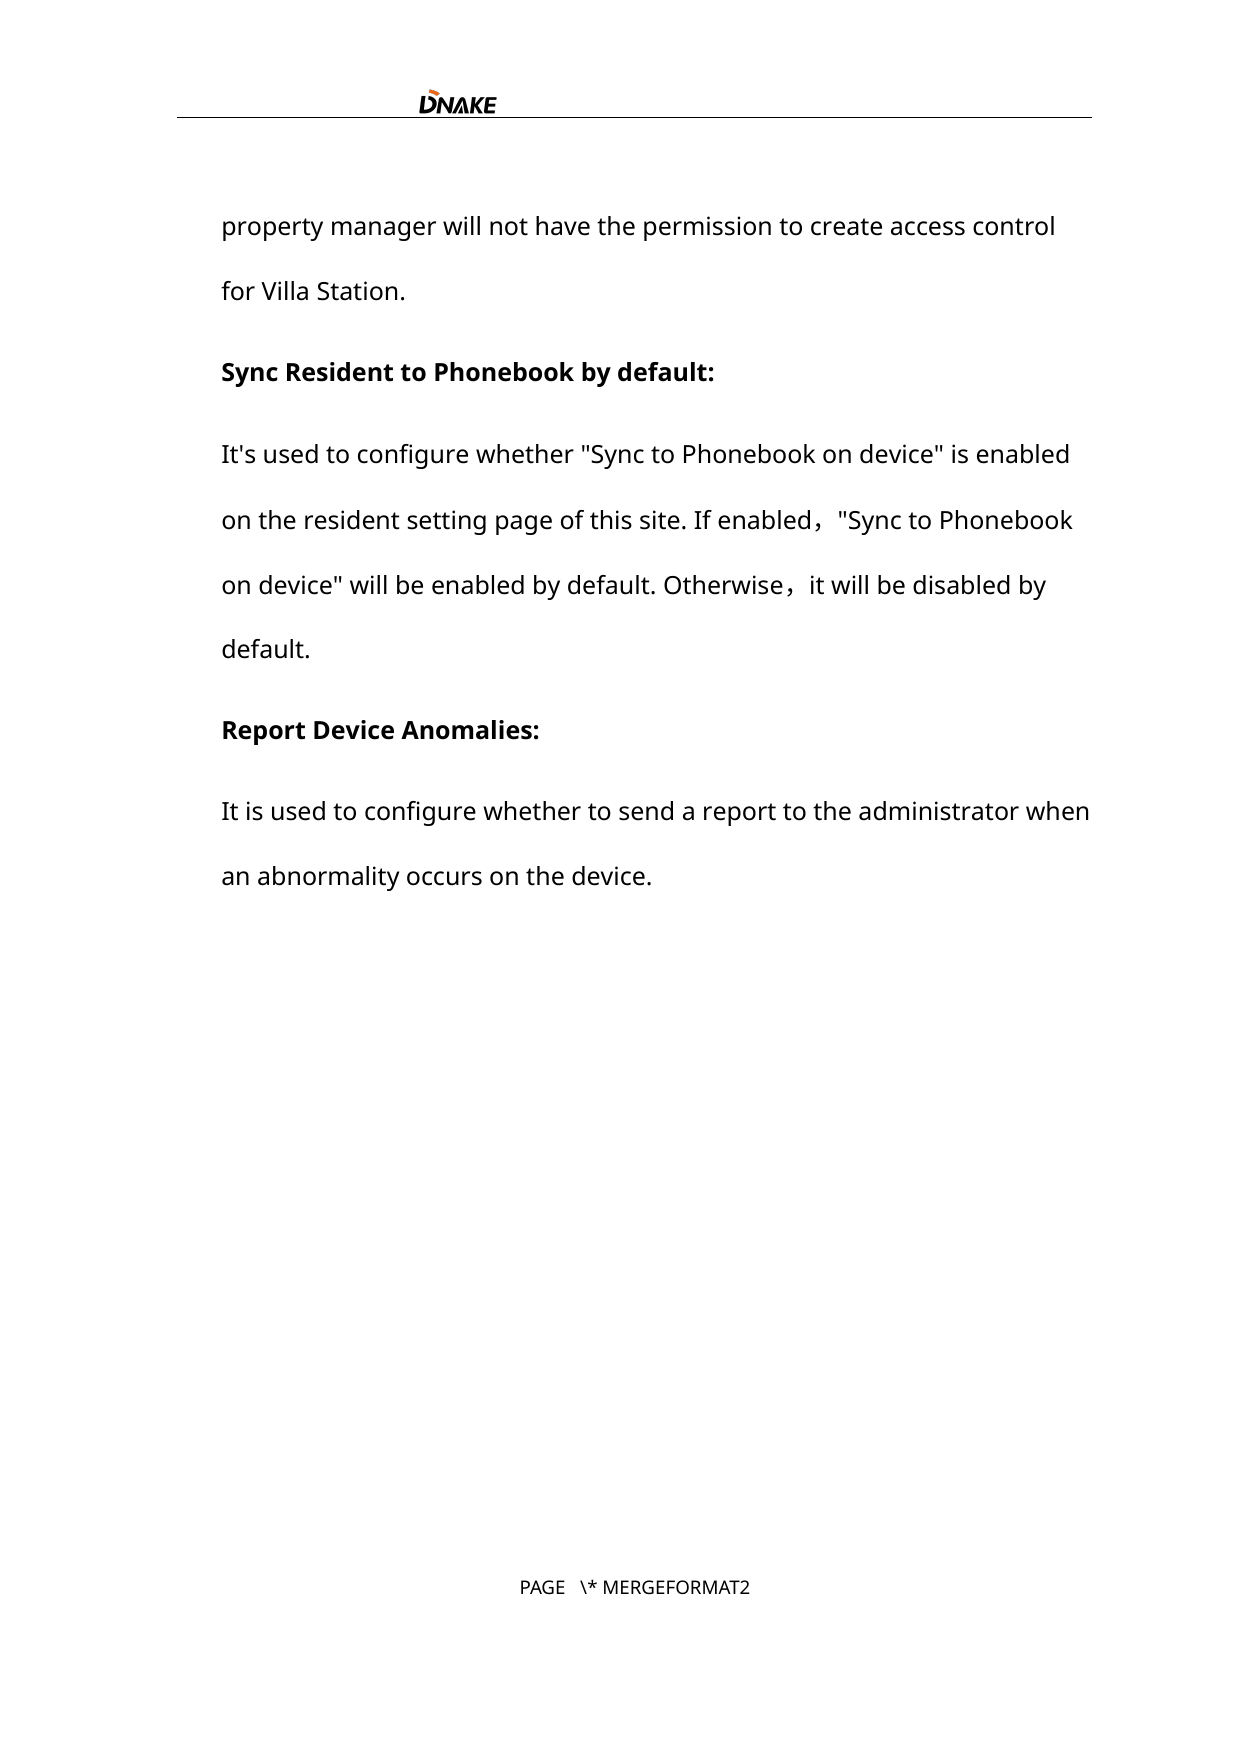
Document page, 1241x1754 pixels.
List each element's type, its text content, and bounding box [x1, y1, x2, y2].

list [221, 193, 1092, 323]
list Report Device Anomalies: [221, 697, 1092, 762]
list It's used to configure whether "Sync to Phonebook on device" is enabled on the resident setting page of this site. If enabled，"Sync to Phonebook on device" will be enabled by default. Otherwise，it will be disabled by default. [221, 421, 1092, 681]
picture [418, 88, 497, 115]
list It is used to configure whether to send a report to the administrator when an abnormality occurs on the device. [221, 778, 1092, 908]
list Sync Resident to Phonebook by default: [221, 340, 1092, 405]
